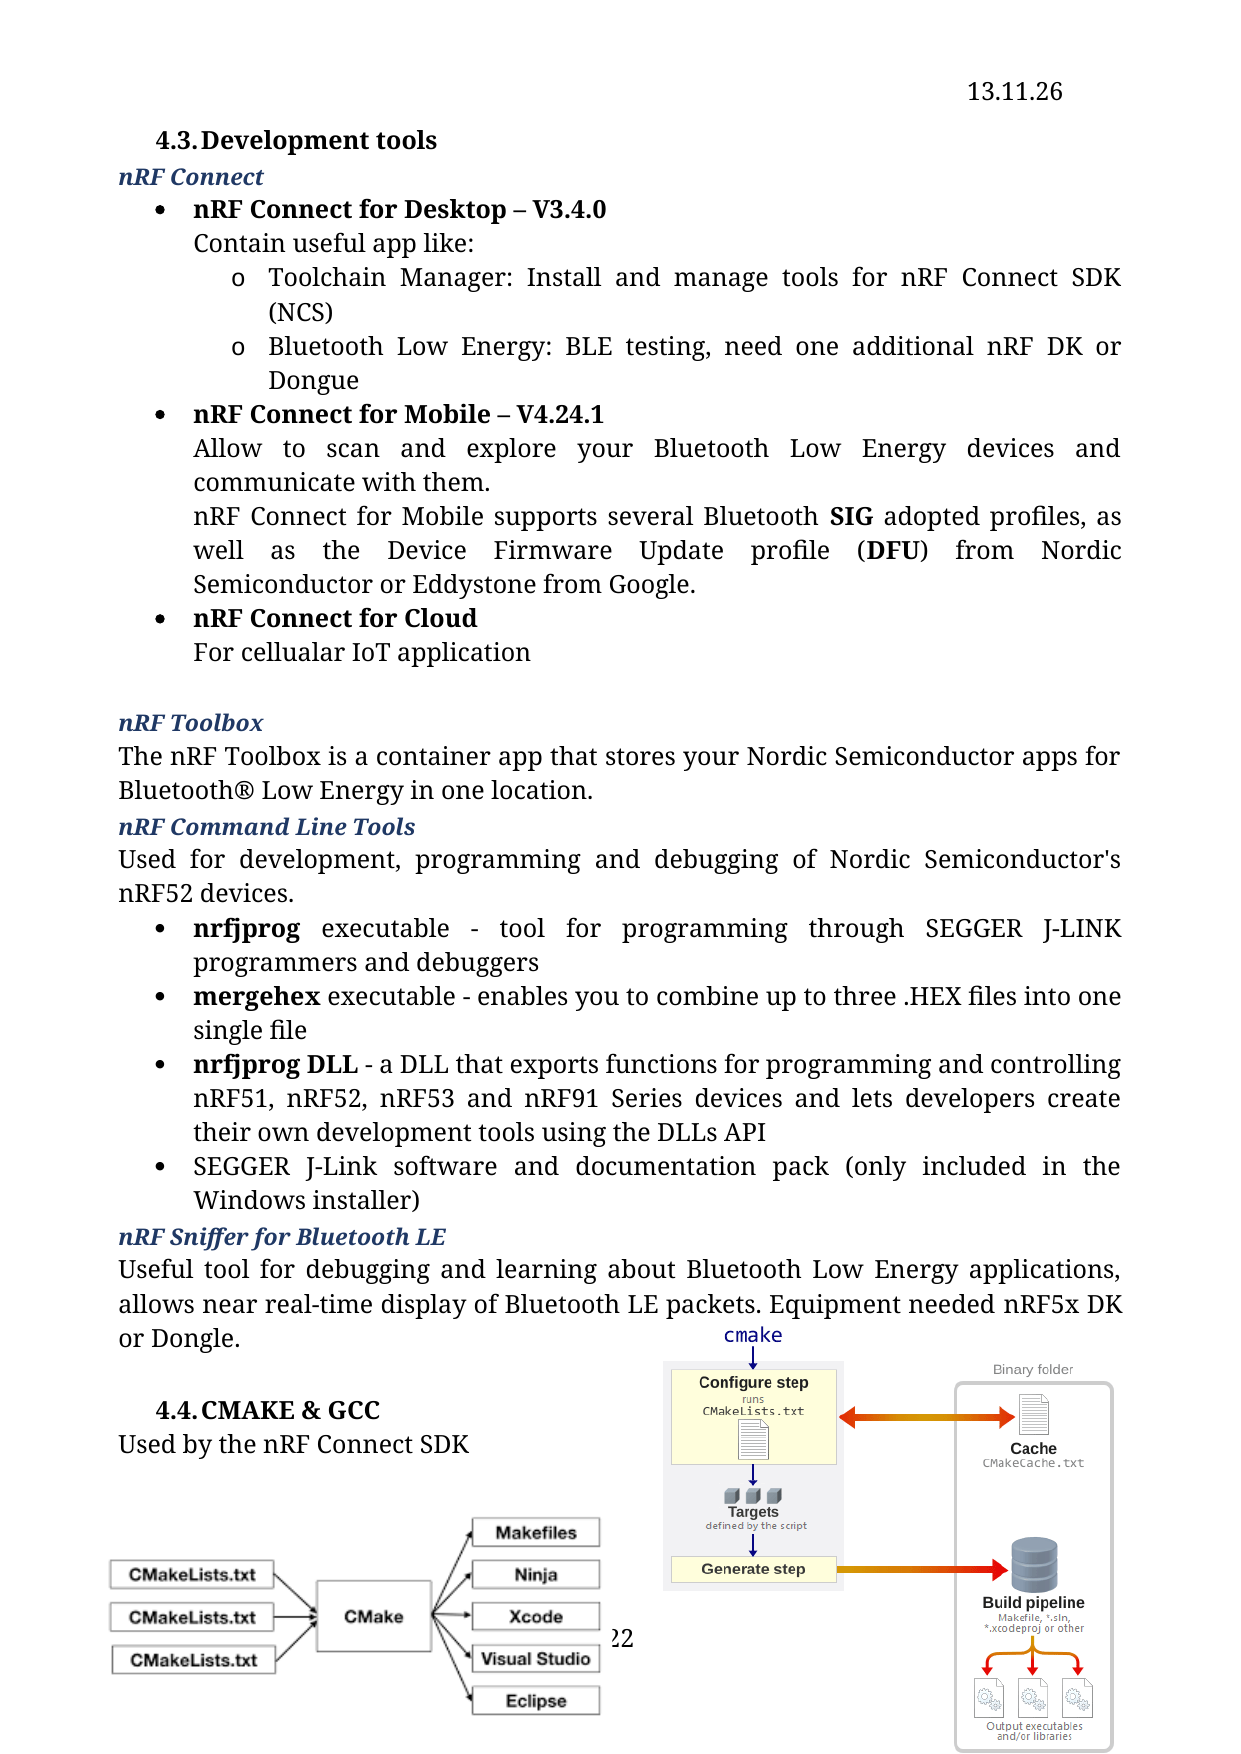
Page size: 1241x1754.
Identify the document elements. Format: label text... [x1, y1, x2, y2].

list mergehex executable - enables you to combine up to three .HEX files into one single file [156, 978, 1122, 1046]
list Toolchain Manager: Install and manage tools for nRF Connect SDK (NCS) [231, 260, 1122, 328]
list nrfjprog executable - tool for programming through SEGGER J-LINK programmers and debuggers [156, 910, 1122, 978]
text Used by the nRF Connect SDK [118, 1427, 655, 1461]
list For cellualar IoT application [193, 635, 1122, 669]
list Contain useful app like: [193, 226, 1122, 260]
subtitle Development tools [156, 122, 1122, 156]
subtitle CMAKE & GCC [156, 1393, 655, 1427]
list nRF Connect for Cloud [156, 601, 1122, 635]
list SEGGER J-Link software and documentation pack (only included in the Windows installer) [156, 1149, 1122, 1217]
list nRF Connect for Mobile – V4.24.1 [156, 397, 1122, 431]
picture [655, 1324, 1117, 1754]
subtitle nRF Sniffer for Bluetooth LE [118, 1221, 1122, 1252]
list Allow to scan and explore your Bluetooth Low Energy devices and communicate with them. [193, 431, 1122, 499]
text Useful tool for debugging and learning about Bluetooth Low Energy applications, allows near real-time display of Bluetooth LE packets. Equipment needed nRF5x DK or Dongle. [118, 1252, 1122, 1354]
text The nRF Toolbox is a container app that stores your Nordic Semiconductor apps for Bluetooth® Low Energy in one location. [118, 738, 1122, 807]
list Bluetooth Low Energy: BLE testing, need one additional nRF DK or Dongue [231, 328, 1122, 397]
subtitle nRF Command Line Tools [118, 811, 1122, 842]
list nrfjprog DLL - a DLL that exports functions for programming and controlling nRF51, nRF52, nRF53 and nRF91 Series devices and lets developers create their own development tools using the DLLs API [156, 1046, 1122, 1149]
text Used for development, programming and debugging of Nordic Semiconductor's nRF52 devices. [118, 842, 1122, 910]
list nRF Connect for Desktop – V3.4.0 [156, 192, 1122, 226]
list nRF Connect for Mobile supports several Bluetooth SIG adopted profiles, as well as the Device Firmware Update profile (DFU) from Nordic Semiconductor or Eddystone from Google. [193, 499, 1122, 601]
picture [101, 1497, 613, 1739]
subtitle nRF Toolbox [118, 707, 1122, 738]
subtitle nRF Connect [118, 161, 1122, 192]
